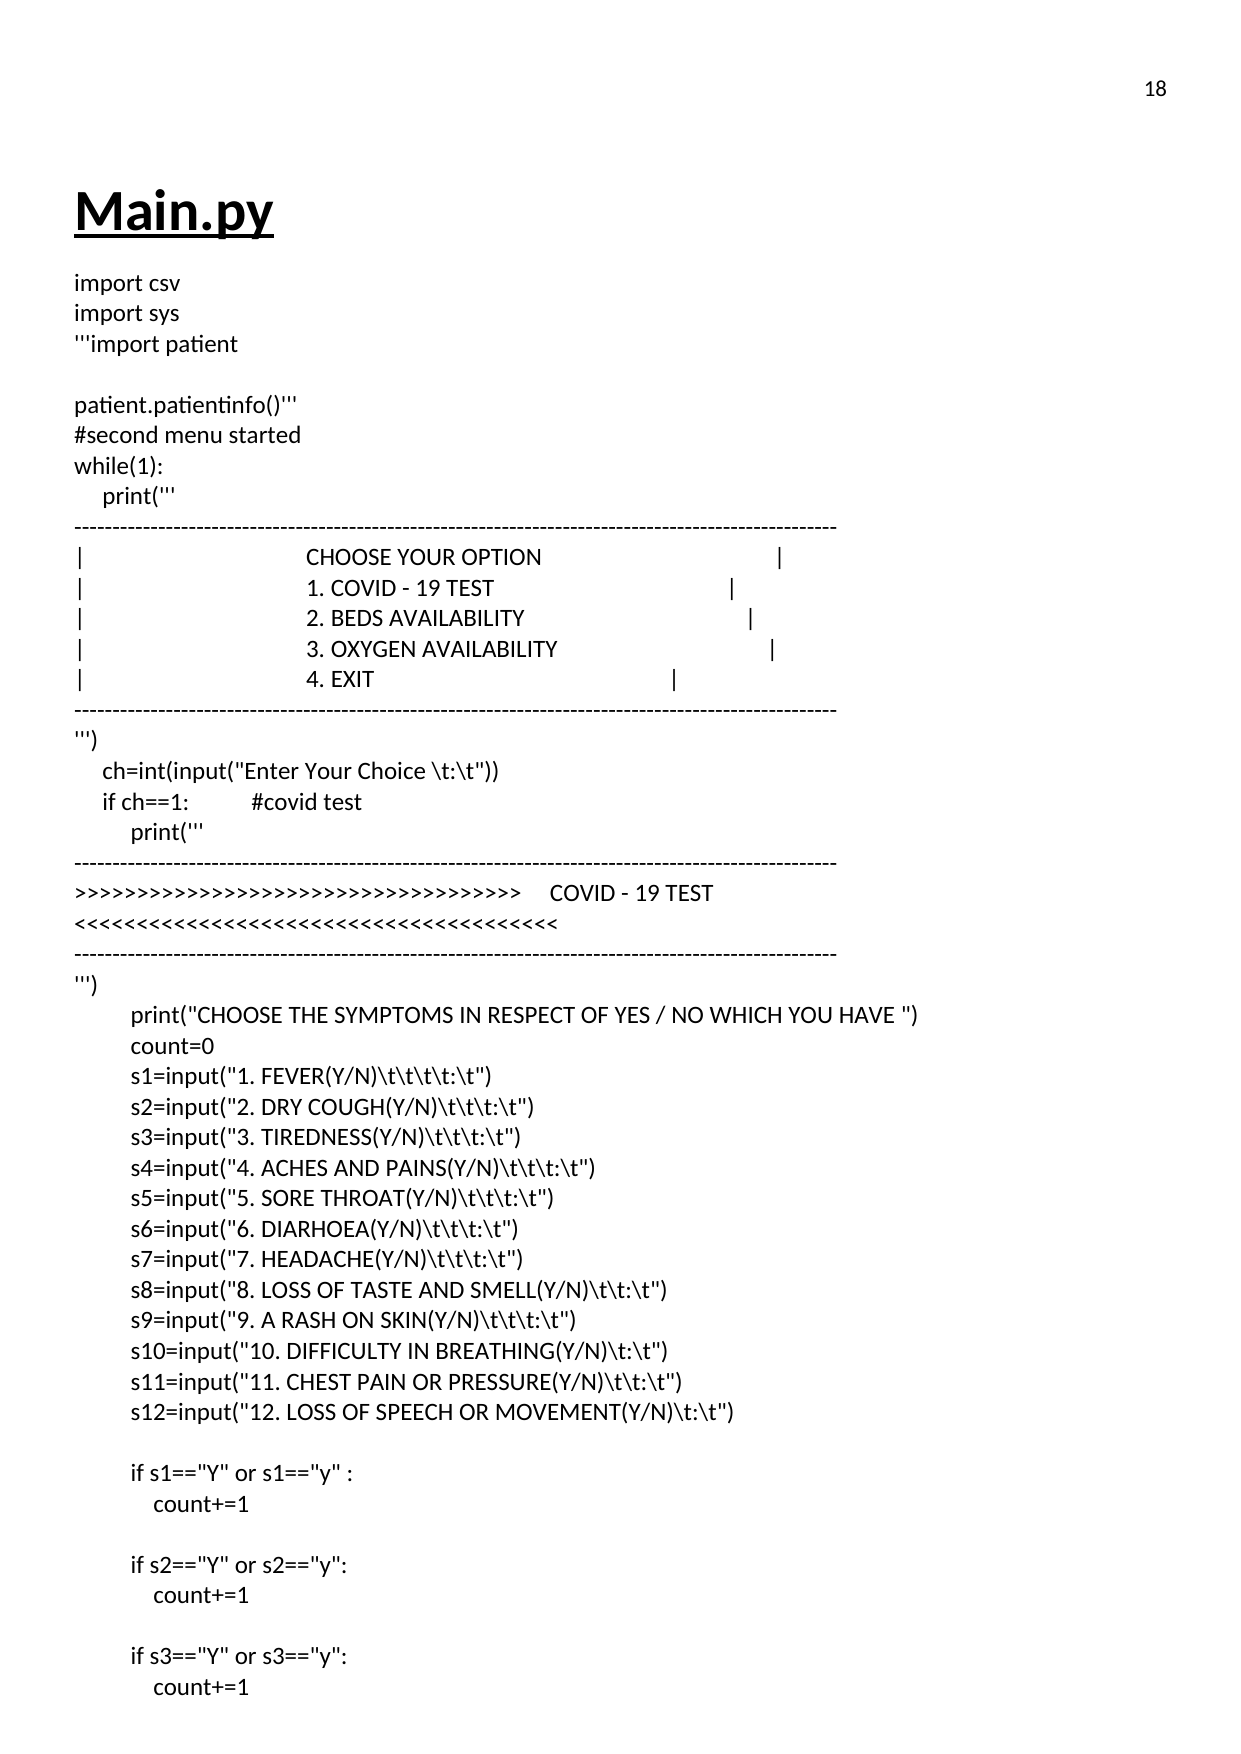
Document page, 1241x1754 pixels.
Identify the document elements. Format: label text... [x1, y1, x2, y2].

text import csv [74, 267, 1167, 297]
text count+=1 [74, 1488, 1167, 1518]
text s1=input("1. FEVER(Y/N)\t\t\t\t:\t") [74, 1060, 1167, 1091]
text s6=input("6. DIARHOEA(Y/N)\t\t\t:\t") [74, 1213, 1167, 1243]
text | 4. EXIT | [74, 664, 1167, 694]
text if s1=="Y" or s1=="y" : [74, 1457, 1167, 1488]
text print(''' [74, 816, 1167, 847]
text '''import patient [74, 328, 1167, 358]
text s3=input("3. TIREDNESS(Y/N)\t\t\t:\t") [74, 1121, 1167, 1152]
text | 2. BEDS AVAILABILITY | [74, 603, 1167, 633]
text if s3=="Y" or s3=="y": [74, 1640, 1167, 1671]
text s4=input("4. ACHES AND PAINS(Y/N)\t\t\t:\t") [74, 1152, 1167, 1182]
text count+=1 [74, 1579, 1167, 1610]
text ---------------------------------------------------------------------------------------------------- [74, 847, 1167, 877]
text s2=input("2. DRY COUGH(Y/N)\t\t\t:\t") [74, 1091, 1167, 1121]
text s5=input("5. SORE THROAT(Y/N)\t\t\t:\t") [74, 1182, 1167, 1213]
text | 3. OXYGEN AVAILABILITY | [74, 633, 1167, 664]
text #second menu started [74, 419, 1167, 450]
text s9=input("9. A RASH ON SKIN(Y/N)\t\t\t:\t") [74, 1304, 1167, 1335]
text ''') [74, 725, 1167, 755]
text if ch==1: #covid test [74, 786, 1167, 816]
text s12=input("12. LOSS OF SPEECH OR MOVEMENT(Y/N)\t:\t") [74, 1396, 1167, 1427]
text ''') [74, 969, 1167, 999]
text s11=input("11. CHEST PAIN OR PRESSURE(Y/N)\t\t:\t") [74, 1366, 1167, 1396]
text ---------------------------------------------------------------------------------------------------- [74, 511, 1167, 542]
text | CHOOSE YOUR OPTION | [74, 542, 1167, 572]
text ch=int(input("Enter Your Choice \t:\t")) [74, 755, 1167, 786]
text >>>>>>>>>>>>>>>>>>>>>>>>>>>>>>>>>>>> COVID - 19 TEST <<<<<<<<<<<<<<<<<<<<<<<<<<<<<<<<<<<<<<< [74, 877, 1167, 938]
text s10=input("10. DIFFICULTY IN BREATHING(Y/N)\t:\t") [74, 1335, 1167, 1366]
text Main.py [74, 173, 1167, 244]
text import sys [74, 297, 1167, 328]
text | 1. COVID - 19 TEST | [74, 572, 1167, 603]
text s8=input("8. LOSS OF TASTE AND SMELL(Y/N)\t\t:\t") [74, 1274, 1167, 1304]
text ---------------------------------------------------------------------------------------------------- [74, 938, 1167, 969]
text ---------------------------------------------------------------------------------------------------- [74, 694, 1167, 725]
text while(1): [74, 450, 1167, 481]
text print("CHOOSE THE SYMPTOMS IN RESPECT OF YES / NO WHICH YOU HAVE ") [74, 999, 1167, 1030]
text patient.patientinfo()''' [74, 389, 1167, 419]
text count+=1 [74, 1671, 1167, 1701]
text count=0 [74, 1030, 1167, 1060]
text print(''' [74, 481, 1167, 511]
text s7=input("7. HEADACHE(Y/N)\t\t\t:\t") [74, 1243, 1167, 1274]
text if s2=="Y" or s2=="y": [74, 1549, 1167, 1579]
